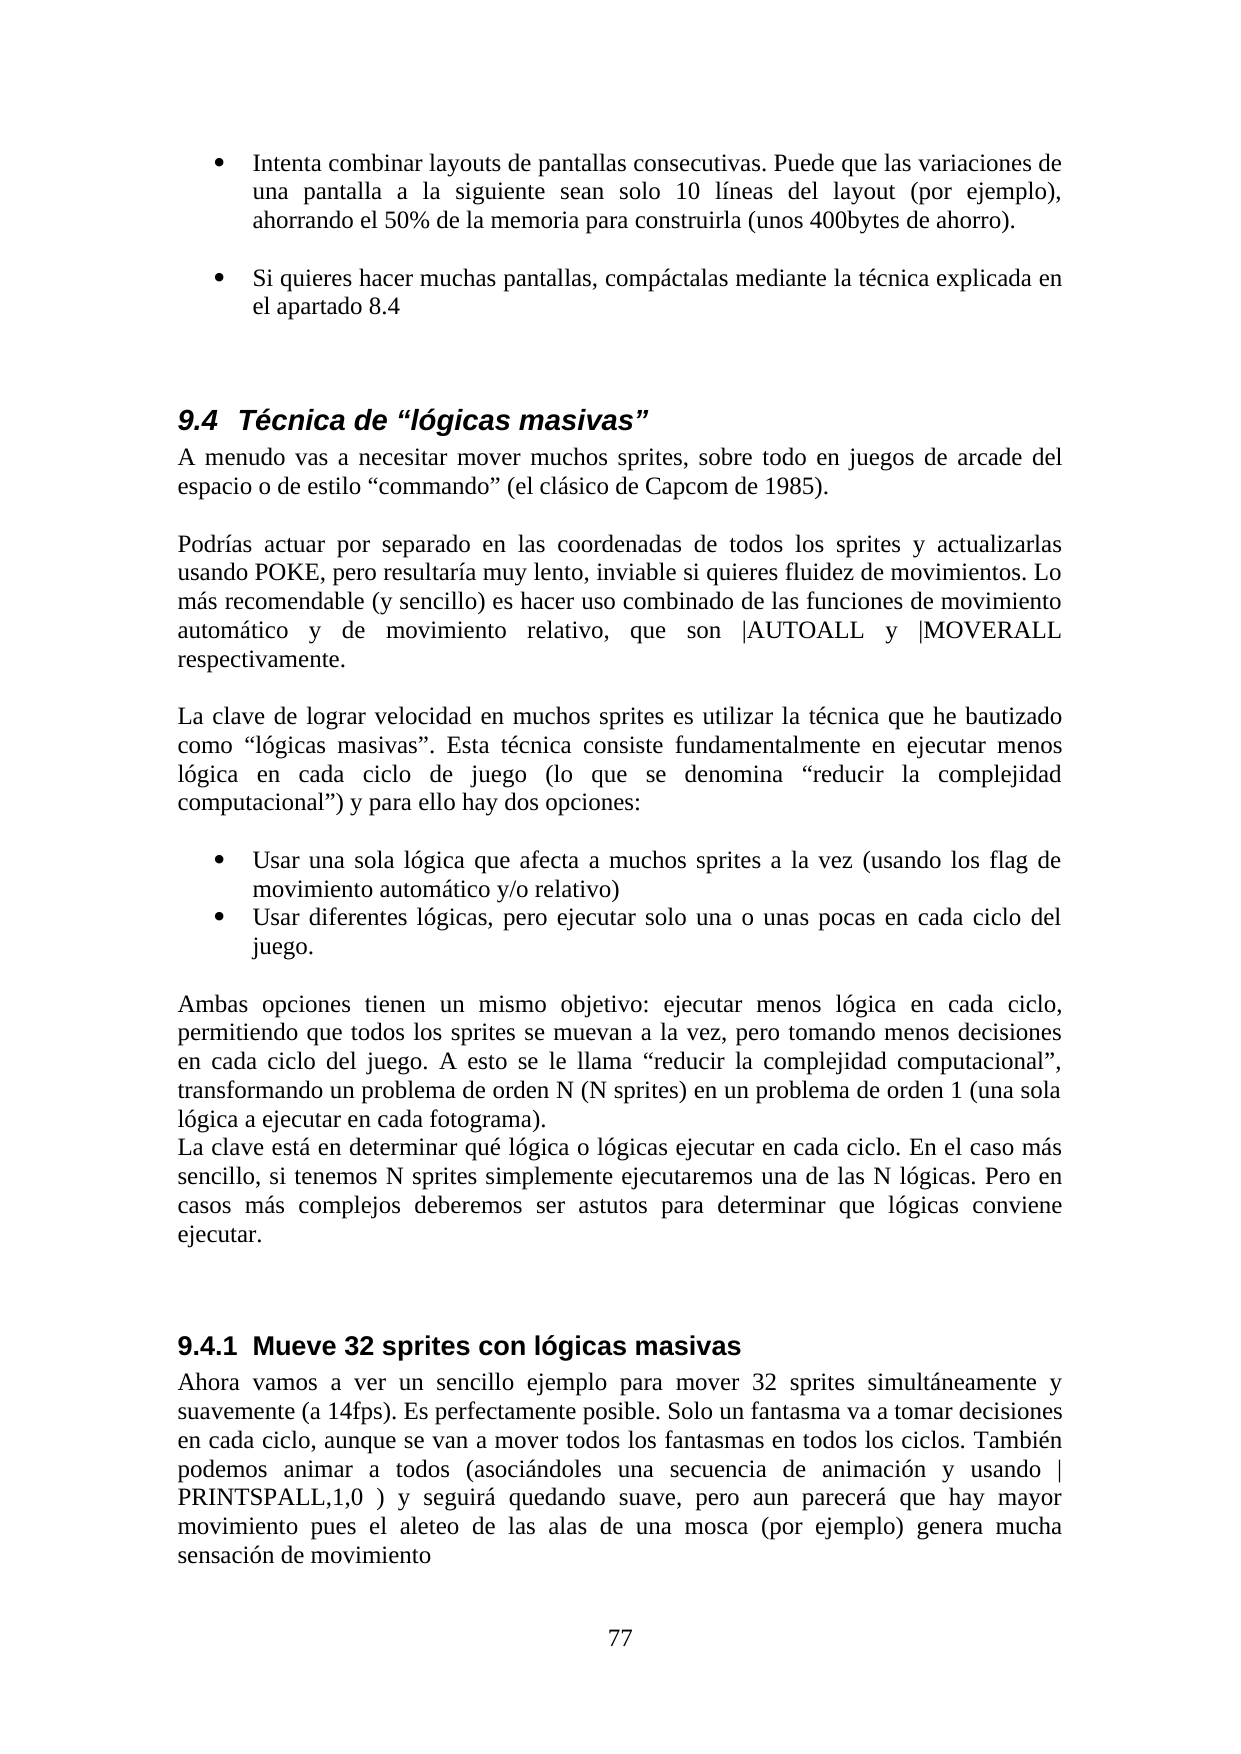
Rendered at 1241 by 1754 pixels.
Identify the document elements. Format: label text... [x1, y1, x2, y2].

text A menudo vas a necesitar mover muchos sprites, sobre todo en juegos de arcade del espacio o de estilo “commando” (el clásico de Capcom de 1985). [177, 442, 1063, 500]
subtitle Técnica de “lógicas masivas” [177, 403, 1063, 436]
list Intenta combinar layouts de pantallas consecutivas. Puede que las variaciones de una pantalla a la siguiente sean solo 10 líneas del layout (por ejemplo), ahorrando el 50% de la memoria para construirla (unos 400bytes de ahorro). [215, 148, 1063, 234]
list Usar una sola lógica que afecta a muchos sprites a la vez (usando los flag de movimiento automático y/o relativo) [215, 845, 1063, 902]
text Ahora vamos a ver un sencillo ejemplo para mover 32 sprites simultáneamente y suavemente (a 14fps). Es perfectamente posible. Solo un fantasma va a tomar decisiones en cada ciclo, aunque se van a mover todos los fantasmas en todos los ciclos. También podemos animar a todos (asociándoles una secuencia de animación y usando |PRINTSPALL,1,0 ) y seguirá quedando suave, pero aun parecerá que hay mayor movimiento pues el aleteo de las alas de una mosca (por ejemplo) genera mucha sensación de movimiento [177, 1367, 1063, 1569]
text La clave de lograr velocidad en muchos sprites es utilizar la técnica que he bautizado como “lógicas masivas”. Esta técnica consiste fundamentalmente en ejecutar menos lógica en cada ciclo de juego (lo que se denomina “reducir la complejidad computacional”) y para ello hay dos opciones: [177, 701, 1063, 816]
text Ambas opciones tienen un mismo objetivo: ejecutar menos lógica en cada ciclo, permitiendo que todos los sprites se muevan a la vez, pero tomando menos decisiones en cada ciclo del juego. A esto se le llama “reducir la complejidad computacional”, transformando un problema de orden N (N sprites) en un problema de orden 1 (una sola lógica a ejecutar en cada fotograma). [177, 989, 1063, 1132]
text La clave está en determinar qué lógica o lógicas ejecutar en cada ciclo. En el caso más sencillo, si tenemos N sprites simplemente ejecutaremos una de las N lógicas. Pero en casos más complejos deberemos ser astutos para determinar que lógicas conviene ejecutar. [177, 1132, 1063, 1247]
list Usar diferentes lógicas, pero ejecutar solo una o unas pocas en cada ciclo del juego. [215, 902, 1063, 960]
text Podrías actuar por separado en las coordenadas de todos los sprites y actualizarlas usando POKE, pero resultaría muy lento, inviable si quieres fluidez de movimientos. Lo más recomendable (y sencillo) es hacer uso combinado de las funciones de movimiento automático y de movimiento relativo, que son |AUTOALL y |MOVERALL respectivamente. [177, 529, 1063, 672]
list Si quieres hacer muchas pantallas, compáctalas mediante la técnica explicada en el apartado 8.4 [215, 263, 1063, 320]
subtitle Mueve 32 sprites con lógicas masivas [177, 1330, 1063, 1361]
